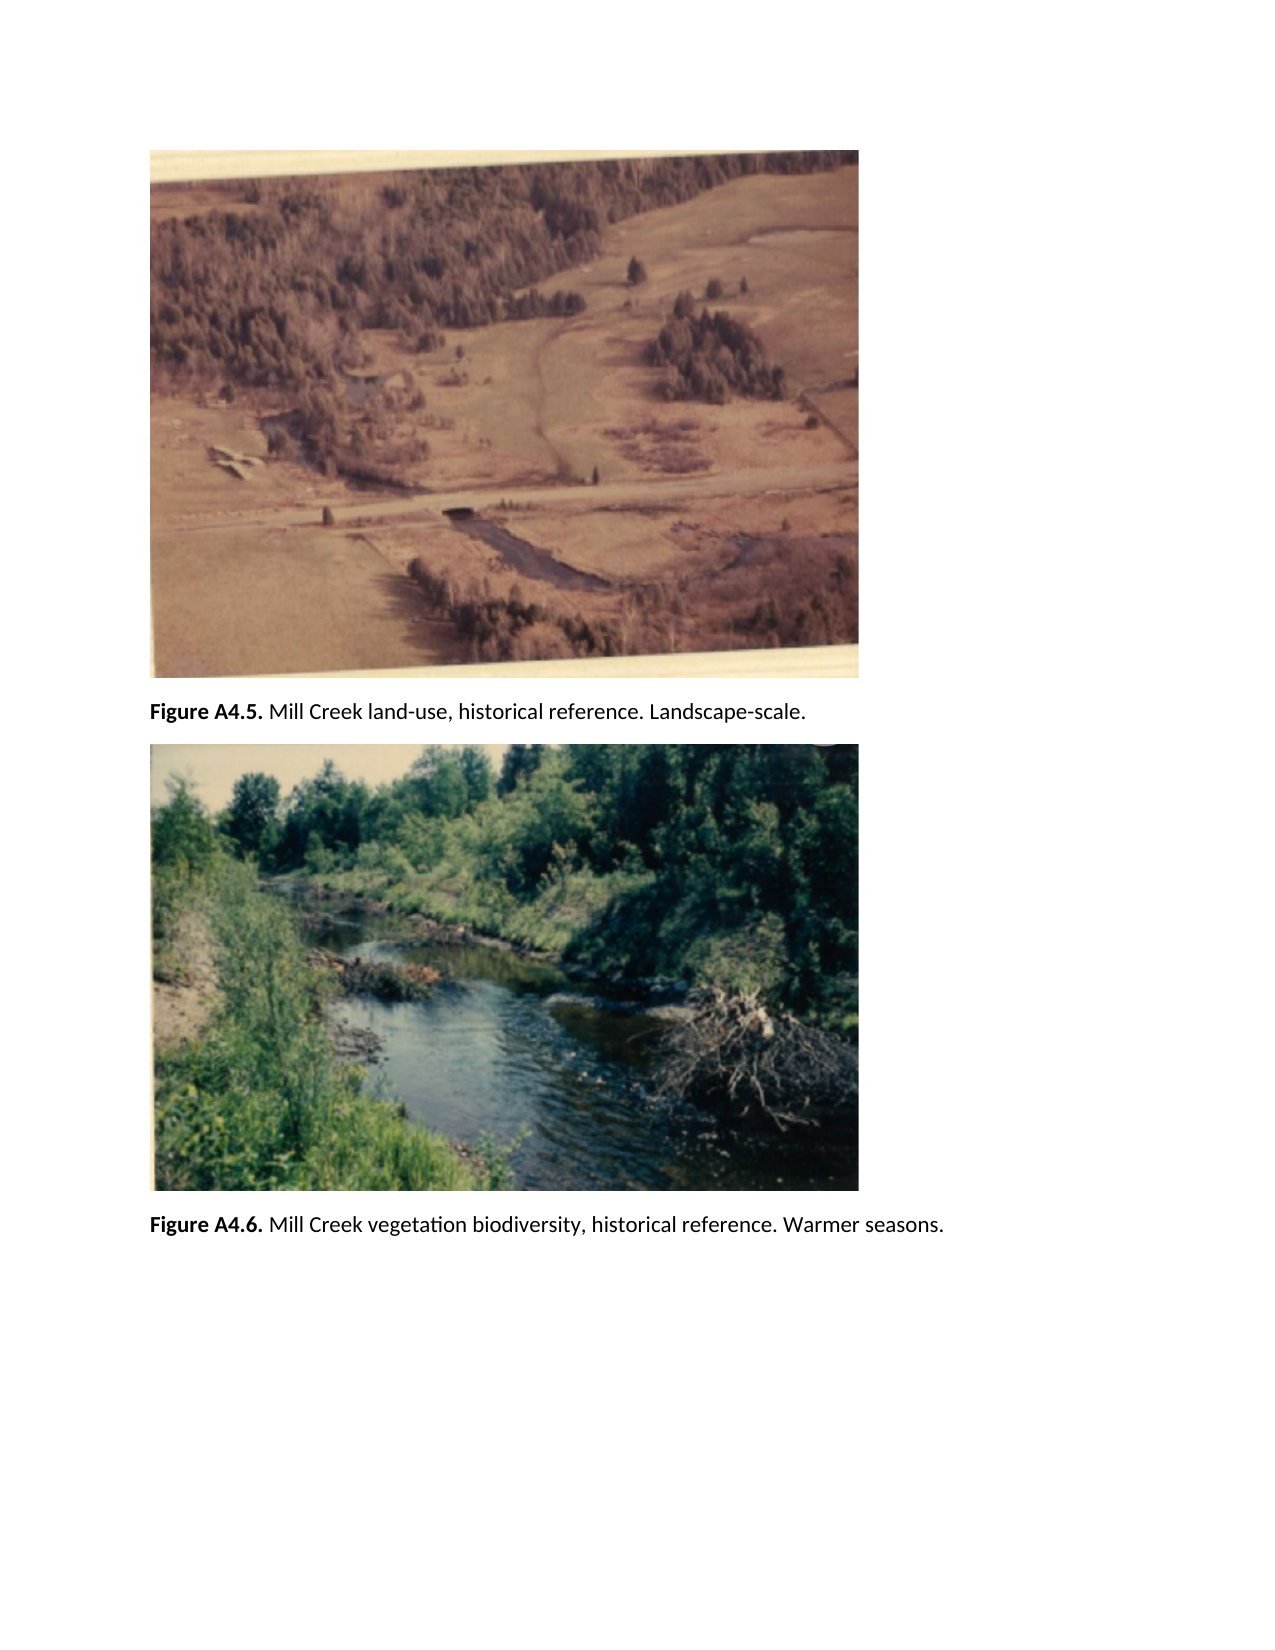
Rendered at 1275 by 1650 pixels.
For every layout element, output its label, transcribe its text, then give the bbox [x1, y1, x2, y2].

picture [150, 744, 859, 1191]
picture [150, 150, 859, 678]
text Figure A4.6. Mill Creek vegetation biodiversity, historical reference. Warmer seasons. [150, 1210, 1125, 1238]
text Figure A4.5. Mill Creek land-use, historical reference. Landscape-scale. [150, 697, 1125, 725]
